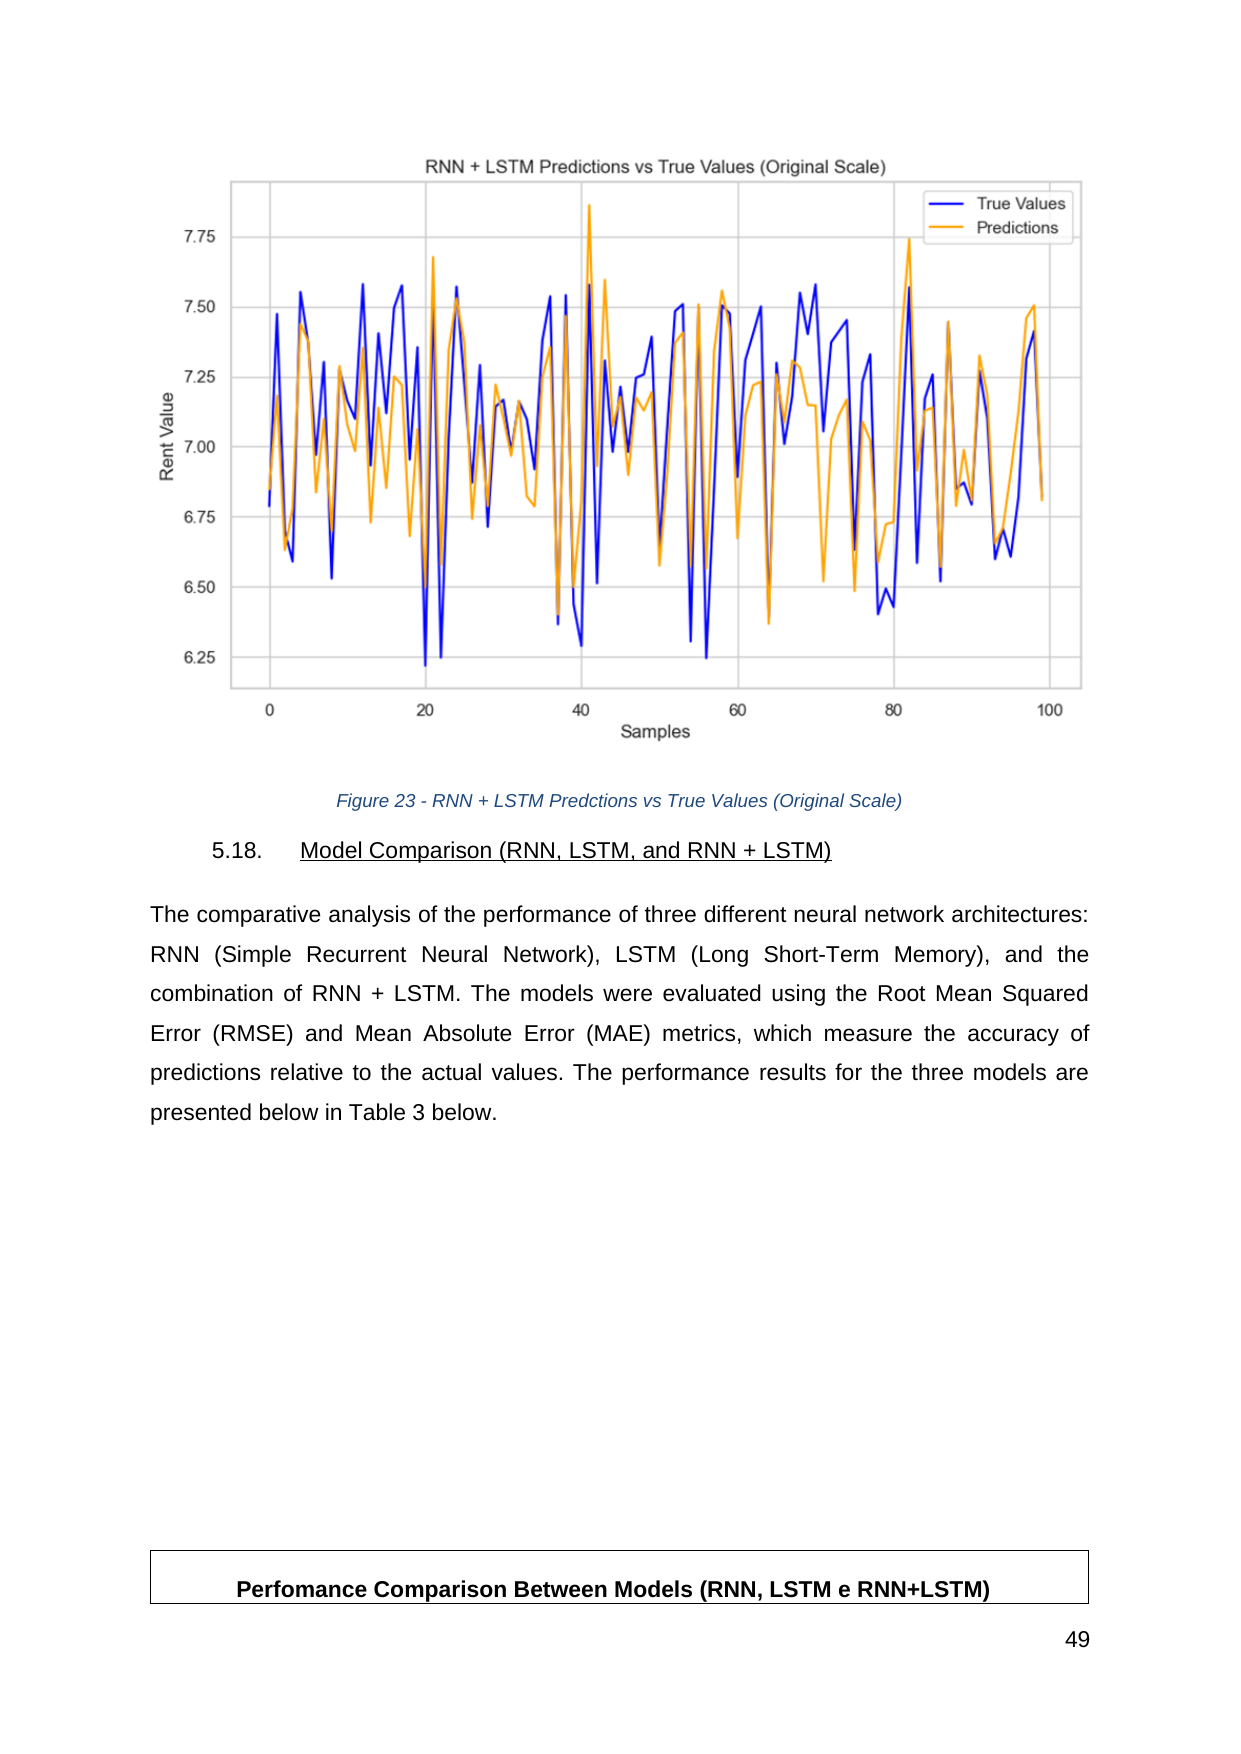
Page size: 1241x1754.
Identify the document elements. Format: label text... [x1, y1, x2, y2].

picture [150, 150, 1091, 752]
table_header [151, 1551, 1088, 1603]
subtitle Model Comparison (RNN, LSTM, and RNN + LSTM) [262, 837, 1090, 863]
text Figure 23 - RNN + LSTM Predctions vs True Values (Original Scale) [150, 790, 1090, 812]
text The comparative analysis of the performance of three different neural network architectures: RNN (Simple Recurrent Neural Network), LSTM (Long Short-Term Memory), and the combination of RNN + LSTM. The models were evaluated using the Root Mean Squared Error (RMSE) and Mean Absolute Error (MAE) metrics, which measure the accuracy of predictions relative to the actual values. The performance results for the three models are presented below in Table 3 below. [150, 901, 1090, 1125]
